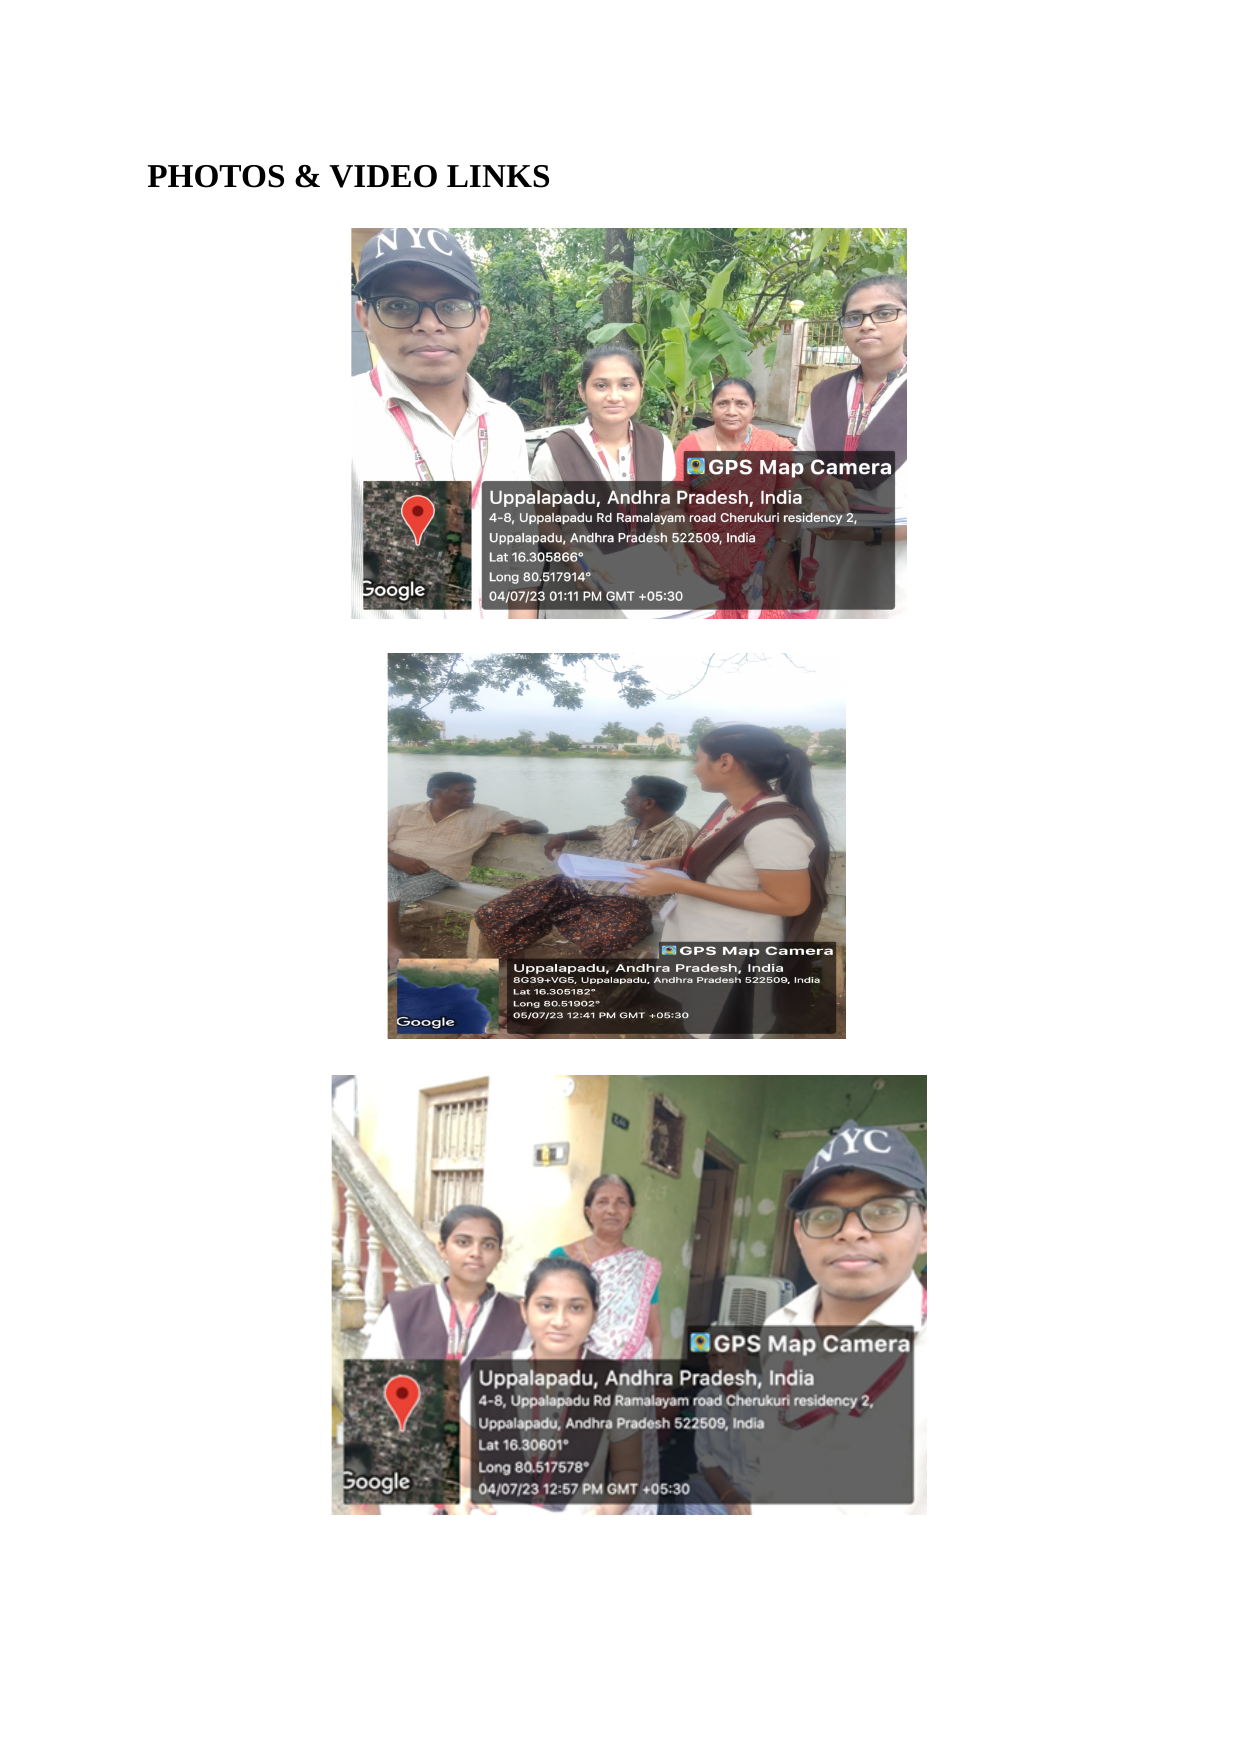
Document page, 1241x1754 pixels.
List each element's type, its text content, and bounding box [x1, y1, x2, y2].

text PHOTOS & VIDEO LINKS [147, 156, 1108, 194]
picture [351, 228, 907, 619]
picture [331, 1075, 927, 1515]
picture [387, 653, 846, 1039]
